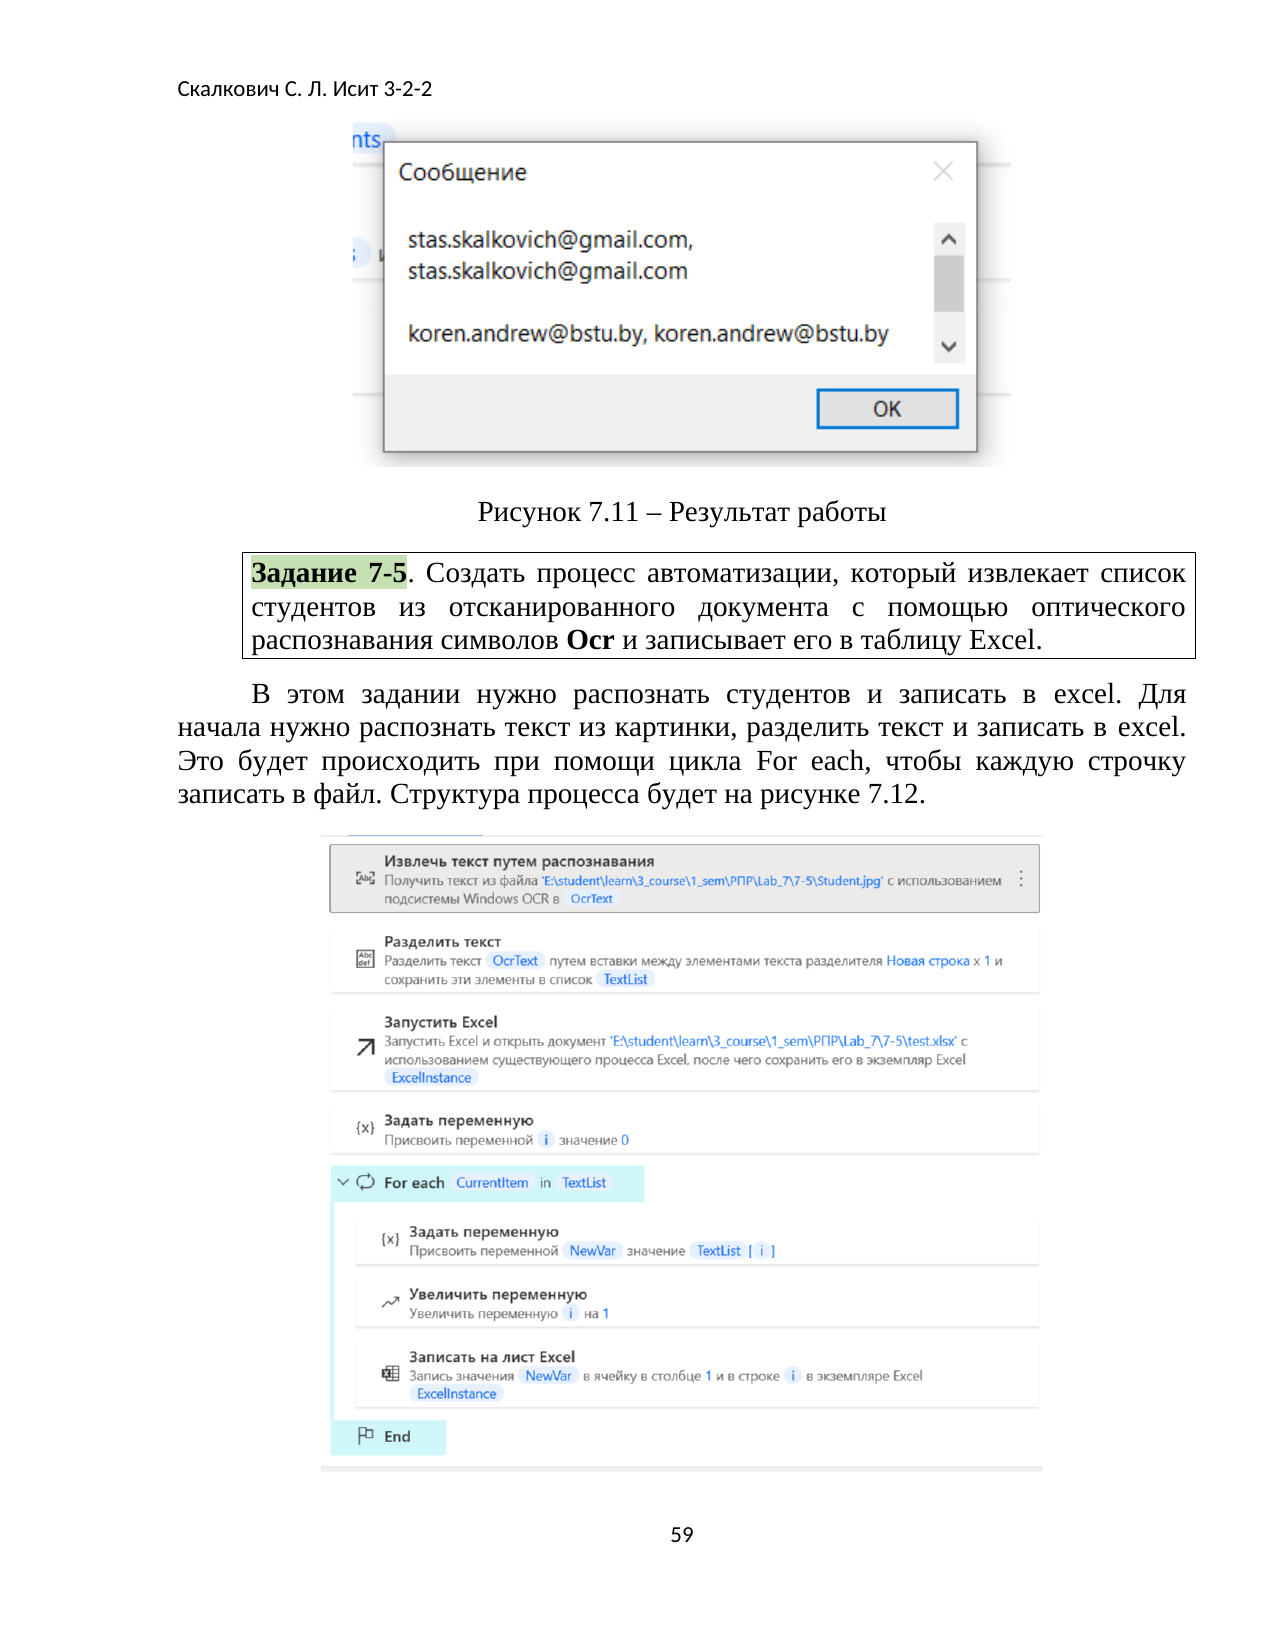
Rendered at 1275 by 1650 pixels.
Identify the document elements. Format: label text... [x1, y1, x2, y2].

picture [321, 835, 1043, 1472]
picture [352, 118, 1011, 467]
text Рисунок 7.11 – Результат работы [177, 494, 1186, 527]
text Задание 7-5. Создать процесс автоматизации, который извлекает список студентов из отсканированного документа с помощью оптического распознавания символов Ocr и записывает его в таблицу Excel. [243, 553, 1195, 658]
text В этом задании нужно распознать студентов и записать в excel. Для начала нужно распознать текст из картинки, разделить текст и записать в excel. Это будет происходить при помощи цикла For each, чтобы каждую строчку записать в файл. Структура процесса будет на рисунке 7.12. [177, 676, 1186, 810]
